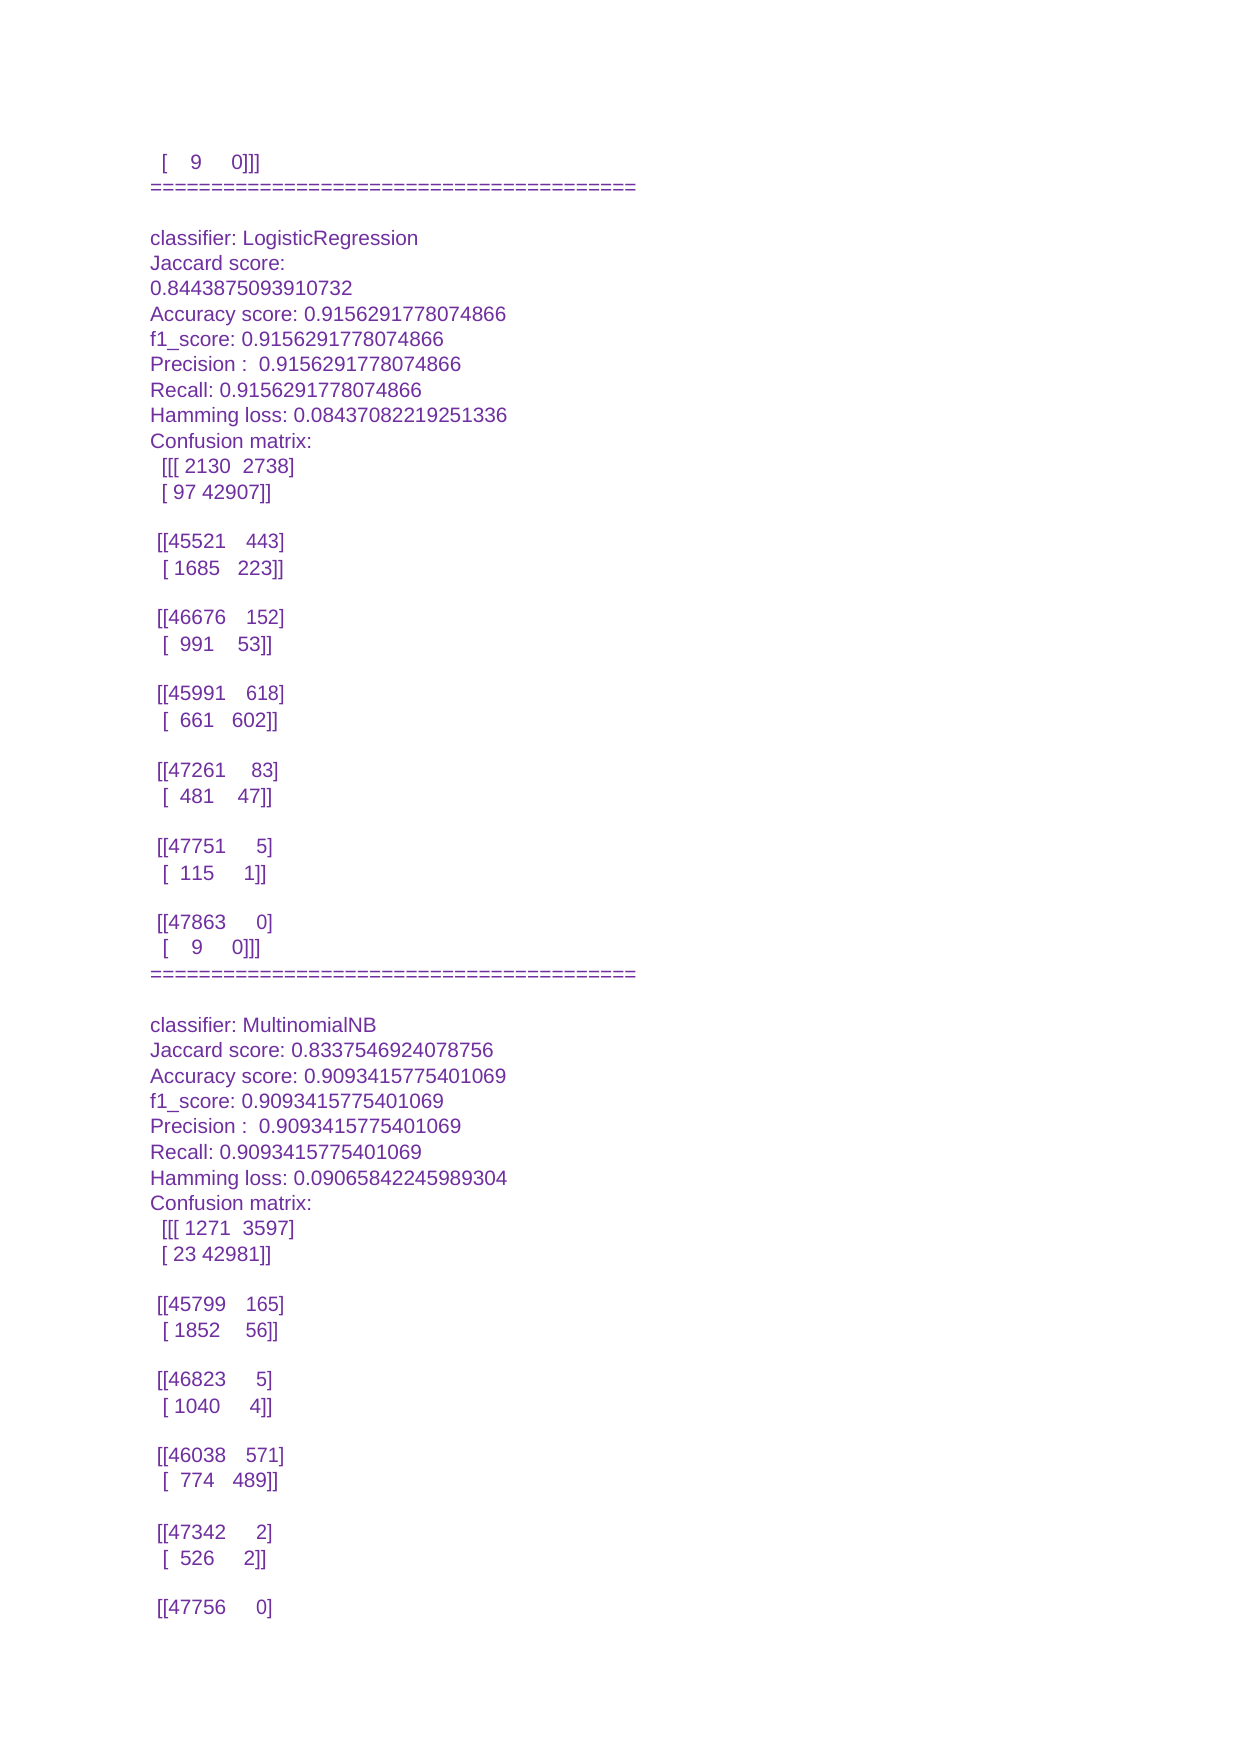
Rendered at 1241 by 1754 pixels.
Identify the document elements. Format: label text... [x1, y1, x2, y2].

table_cell 489]] [235, 1469, 289, 1494]
table_cell [[46676 [151, 594, 229, 631]
text f1_score: 0.9093415775401069 [150, 1089, 1240, 1113]
table_cell 602]] [229, 708, 289, 746]
text [ 9 0]]] [161, 149, 1240, 173]
table_cell [[46038 [151, 1432, 234, 1468]
table_cell [ 661 [151, 708, 229, 746]
text Hamming loss: 0.08437082219251336 Confusion matrix: [150, 403, 599, 452]
text Recall: 0.9093415775401069 [150, 1140, 1240, 1164]
table_header 165] [235, 1293, 289, 1317]
text classifier: MultinomialNB [150, 1013, 1240, 1037]
table_cell [[47261 [151, 746, 229, 784]
text Hamming loss: 0.09065842245989304 Confusion matrix: [150, 1165, 599, 1214]
table_cell [ 526 [151, 1546, 234, 1584]
table_cell [[47342 [151, 1494, 234, 1546]
table_cell 223]] [229, 555, 289, 593]
text f1_score: 0.9156291778074866 [150, 327, 1240, 351]
table_header 443] [229, 531, 289, 555]
text [[[ 2130 2738] [161, 454, 1240, 478]
table_cell 2] [235, 1494, 289, 1546]
table_cell 5] [229, 822, 289, 860]
table_cell 53]] [229, 631, 289, 669]
text ======================================== [150, 962, 1240, 986]
table_cell [ 9 [151, 936, 229, 961]
table_cell [ 991 [151, 631, 229, 669]
table_cell [ 1040 [151, 1394, 234, 1432]
text Accuracy score: 0.9093415775401069 [150, 1063, 1240, 1087]
table_cell 0] [229, 898, 289, 936]
table_cell 0]]] [229, 936, 289, 961]
table_cell [ 1852 [151, 1318, 234, 1356]
table_cell [[47756 [151, 1584, 234, 1621]
text Recall: 0.9156291778074866 [150, 378, 1240, 402]
table_cell 0] [235, 1584, 289, 1621]
table_cell [ 1685 [151, 555, 229, 593]
text classifier: LogisticRegression Jaccard score: 0.8443875093910732 [150, 226, 494, 300]
table_cell [[46823 [151, 1356, 234, 1394]
table_cell 618] [229, 670, 289, 707]
table_cell 2]] [235, 1546, 289, 1584]
table_cell [[47751 [151, 822, 229, 860]
text Precision : 0.9093415775401069 [150, 1114, 1240, 1138]
table_cell [[45991 [151, 670, 229, 707]
table_cell [[47863 [151, 898, 229, 936]
text [ 23 42981]] [161, 1241, 1240, 1265]
text Accuracy score: 0.9156291778074866 [150, 302, 1240, 326]
table_header [[45799 [151, 1293, 234, 1317]
table_cell 56]] [235, 1318, 289, 1356]
text ======================================== [150, 175, 1240, 199]
table_cell 83] [229, 746, 289, 784]
table_cell 47]] [229, 784, 289, 822]
table_cell 571] [235, 1432, 289, 1468]
table_cell 5] [235, 1356, 289, 1394]
table_cell 152] [229, 594, 289, 631]
text [[[ 1271 3597] [161, 1216, 1240, 1240]
text Jaccard score: 0.8337546924078756 [150, 1038, 1240, 1062]
table_header [[45521 [151, 531, 229, 555]
text [ 97 42907]] [161, 479, 1240, 503]
table_cell 4]] [235, 1394, 289, 1432]
text Precision : 0.9156291778074866 [150, 352, 1240, 376]
table_cell [ 481 [151, 784, 229, 822]
table_cell [ 774 [151, 1469, 234, 1494]
table_cell 1]] [229, 860, 289, 898]
table_cell [ 115 [151, 860, 229, 898]
